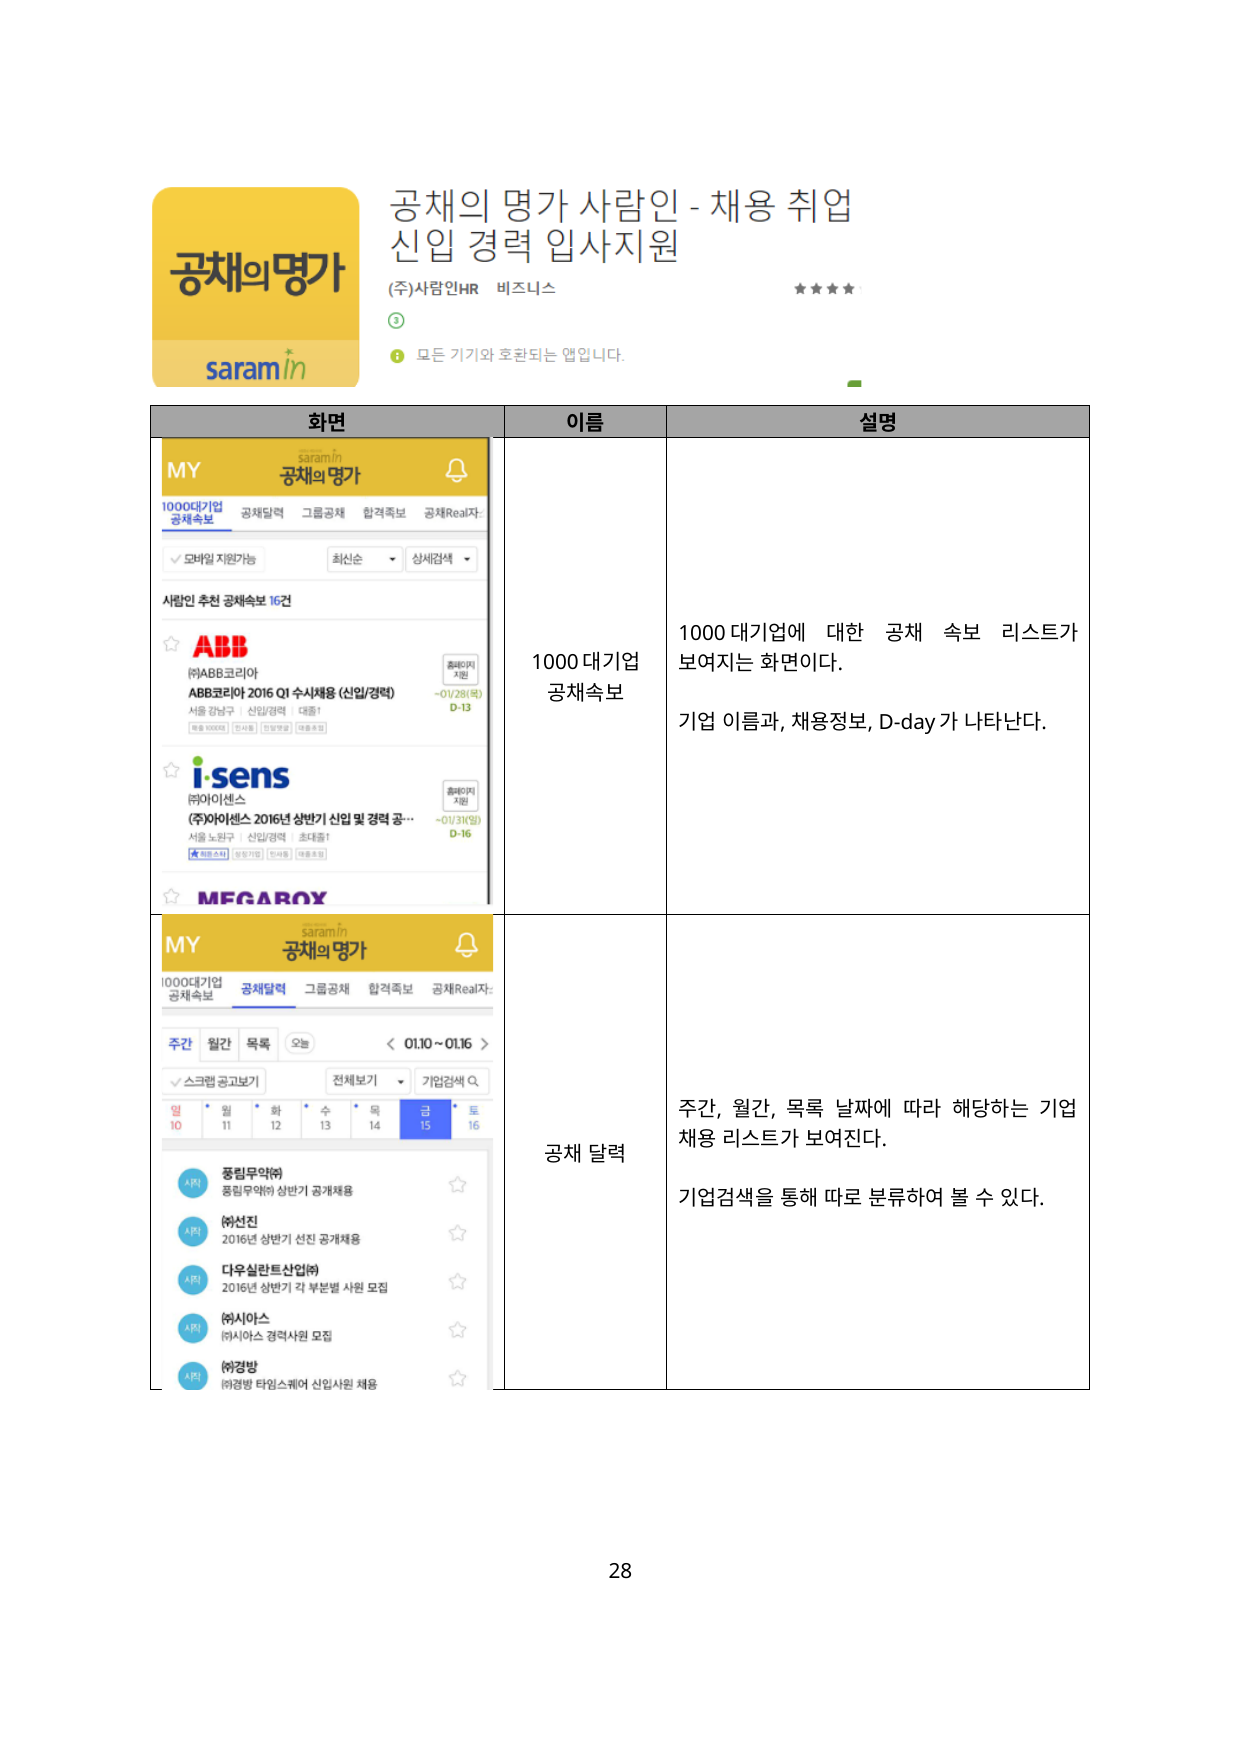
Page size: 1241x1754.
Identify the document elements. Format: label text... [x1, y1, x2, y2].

table_cell [151, 438, 161, 914]
table_cell 주간, 월간, 목록 날짜에 따라 해당하는 기업 채용 리스트가 보여진다. 기업검색을 통해 따로 분류하여 볼 수 있다. [667, 915, 1089, 1389]
table_cell [494, 915, 504, 1389]
table_header 설명 [667, 406, 1089, 437]
table_cell 공채 달력 [505, 915, 666, 1389]
table_cell 1000대기업에 대한 공채 속보 리스트가 보여지는 화면이다. 기업 이름과, 채용정보, D-day가 나타난다. [667, 438, 1089, 914]
table_cell [494, 438, 504, 914]
table_cell [151, 915, 161, 1389]
table_cell 1000대기업 공채속보 [505, 438, 666, 914]
table_header 화면 [151, 406, 504, 437]
table_header 이름 [505, 406, 666, 437]
